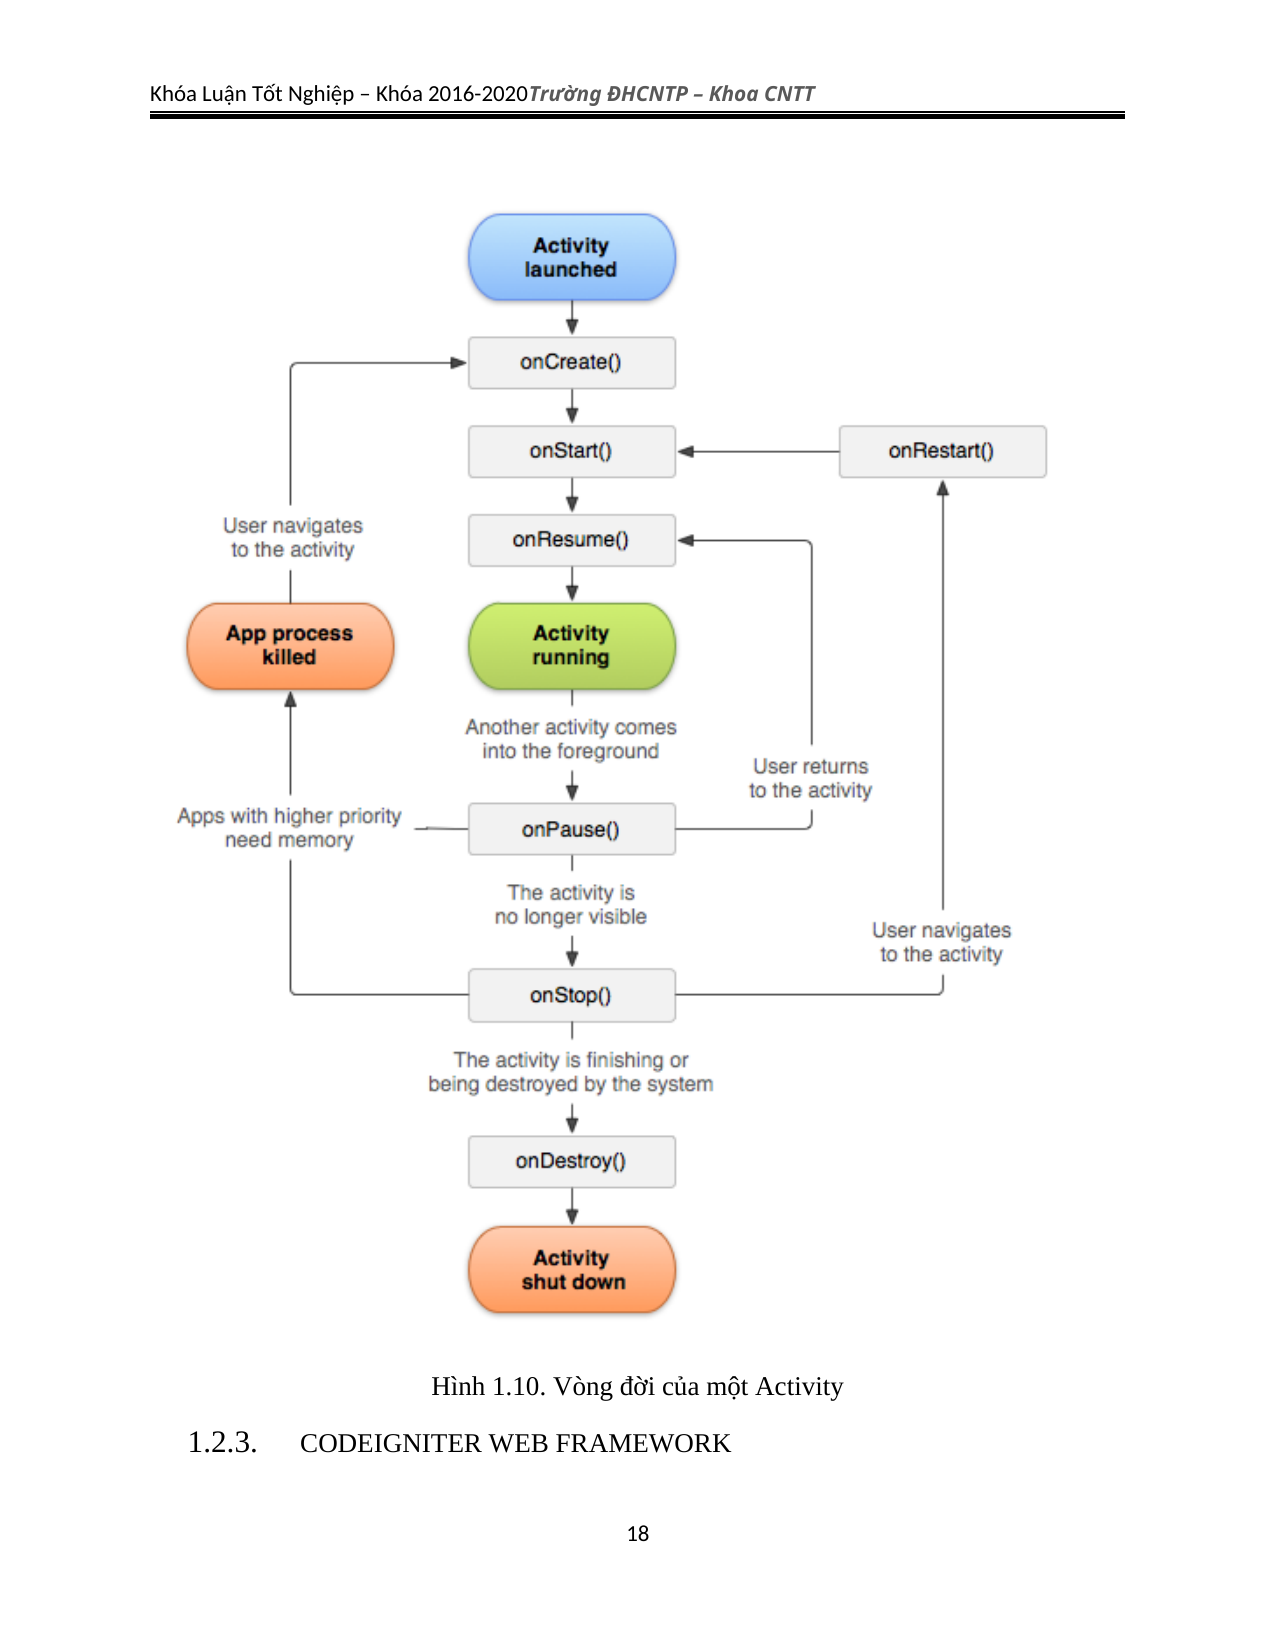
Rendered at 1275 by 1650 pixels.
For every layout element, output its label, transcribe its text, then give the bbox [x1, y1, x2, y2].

list CODEIGNITER WEB FRAMEWORK [187, 1423, 1125, 1459]
picture [150, 190, 1065, 1339]
